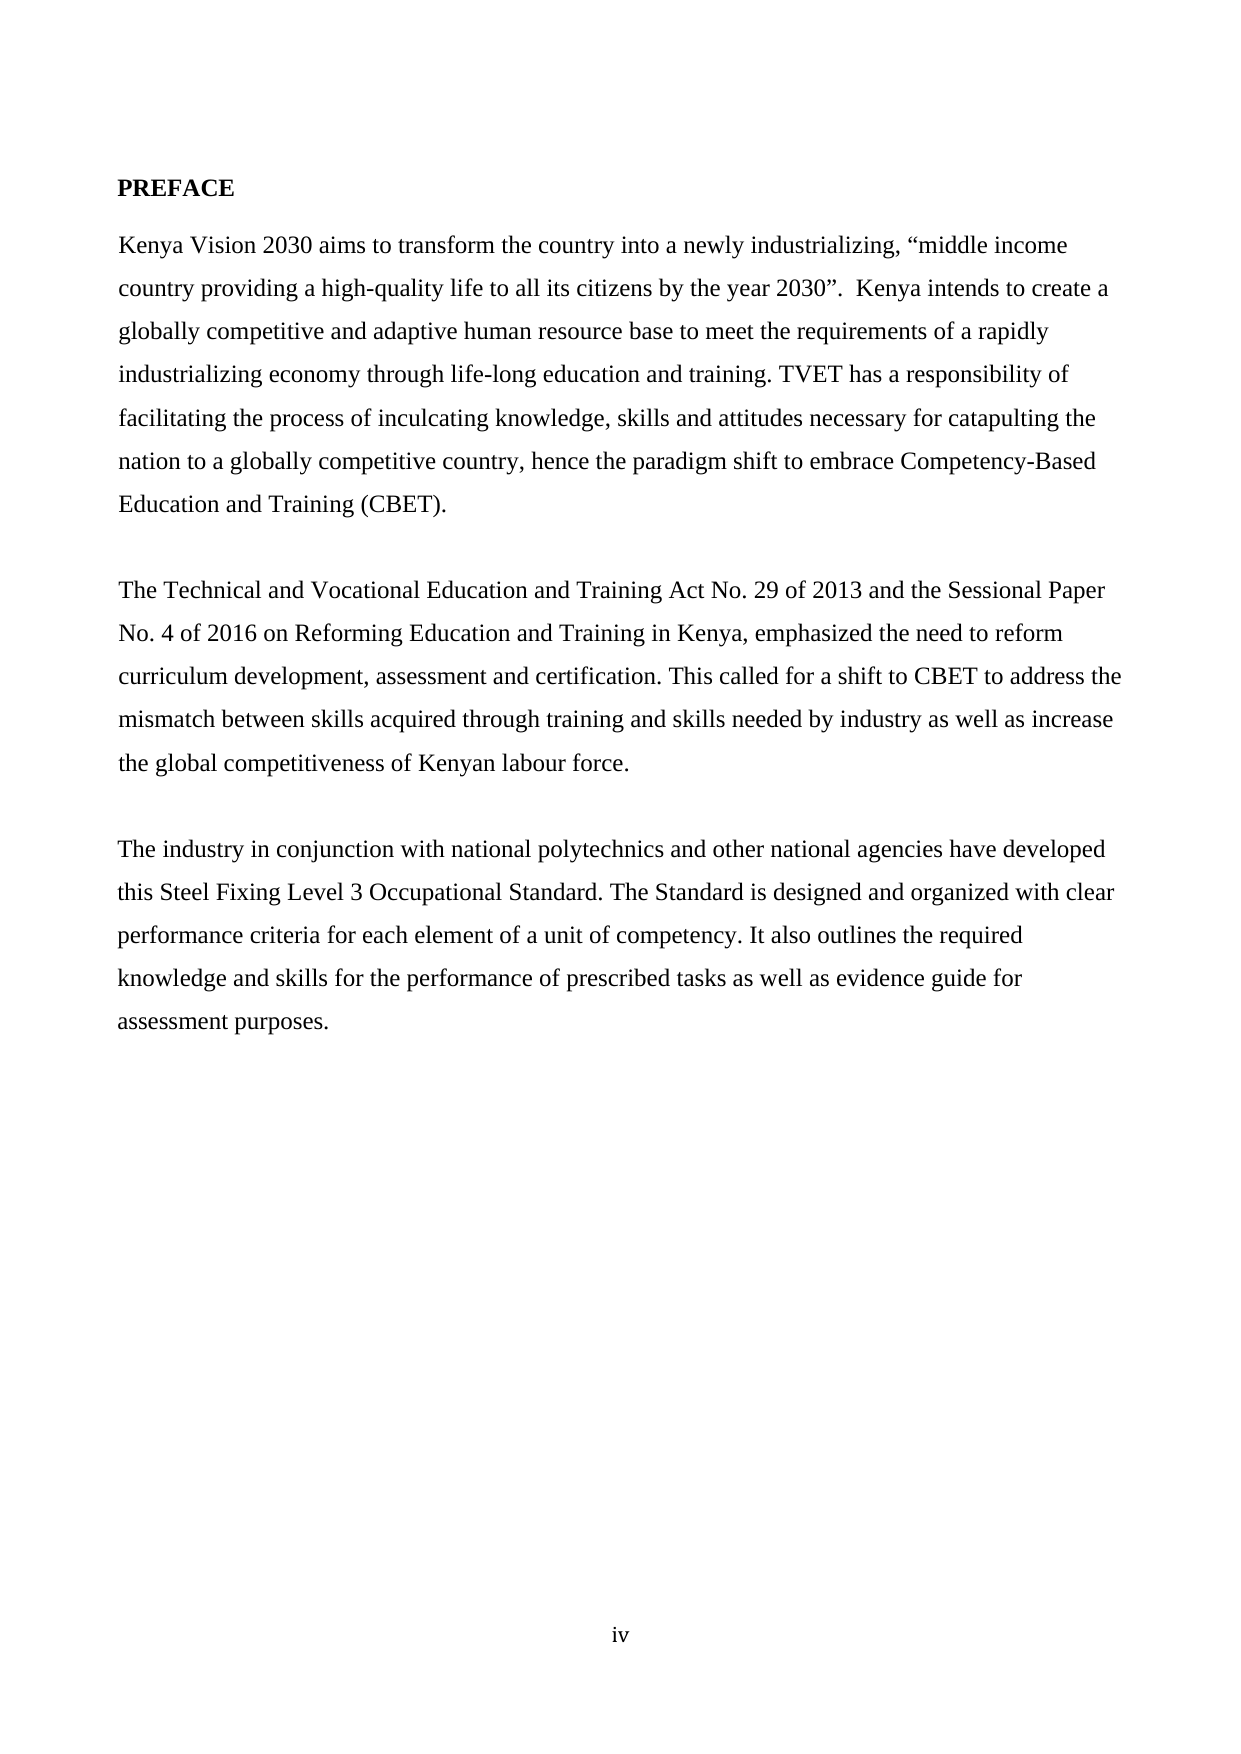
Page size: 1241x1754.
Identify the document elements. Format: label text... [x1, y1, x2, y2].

text The Technical and Vocational Education and Training Act No. 29 of 2013 and the Sessional Paper No. 4 of 2016 on Reforming Education and Training in Kenya, emphasized the need to reform curriculum development, assessment and certification. This called for a shift to CBET to address the mismatch between skills acquired through training and skills needed by industry as well as increase the global competitiveness of Kenyan labour force. [118, 575, 1124, 776]
text The industry in conjunction with national polytechnics and other national agencies have developed this Steel Fixing Level 3 Occupational Standard. The Standard is designed and organized with clear performance criteria for each element of a unit of competency. It also outlines the required knowledge and skills for the performance of prescribed tasks as well as evidence guide for assessment purposes. [117, 834, 1124, 1035]
text Kenya Vision 2030 aims to transform the country into a newly industrializing, “middle income country providing a high-quality life to all its citizens by the year 2030”. Kenya intends to create a globally competitive and adaptive human resource base to meet the requirements of a rapidly industrializing economy through life-long education and training. TVET has a responsibility of facilitating the process of inculcating knowledge, skills and attitudes necessary for catapulting the nation to a globally competitive country, hence the paradigm shift to embrace Competency-Based Education and Training (CBET). [118, 230, 1124, 518]
text PREFACE [117, 173, 1124, 201]
